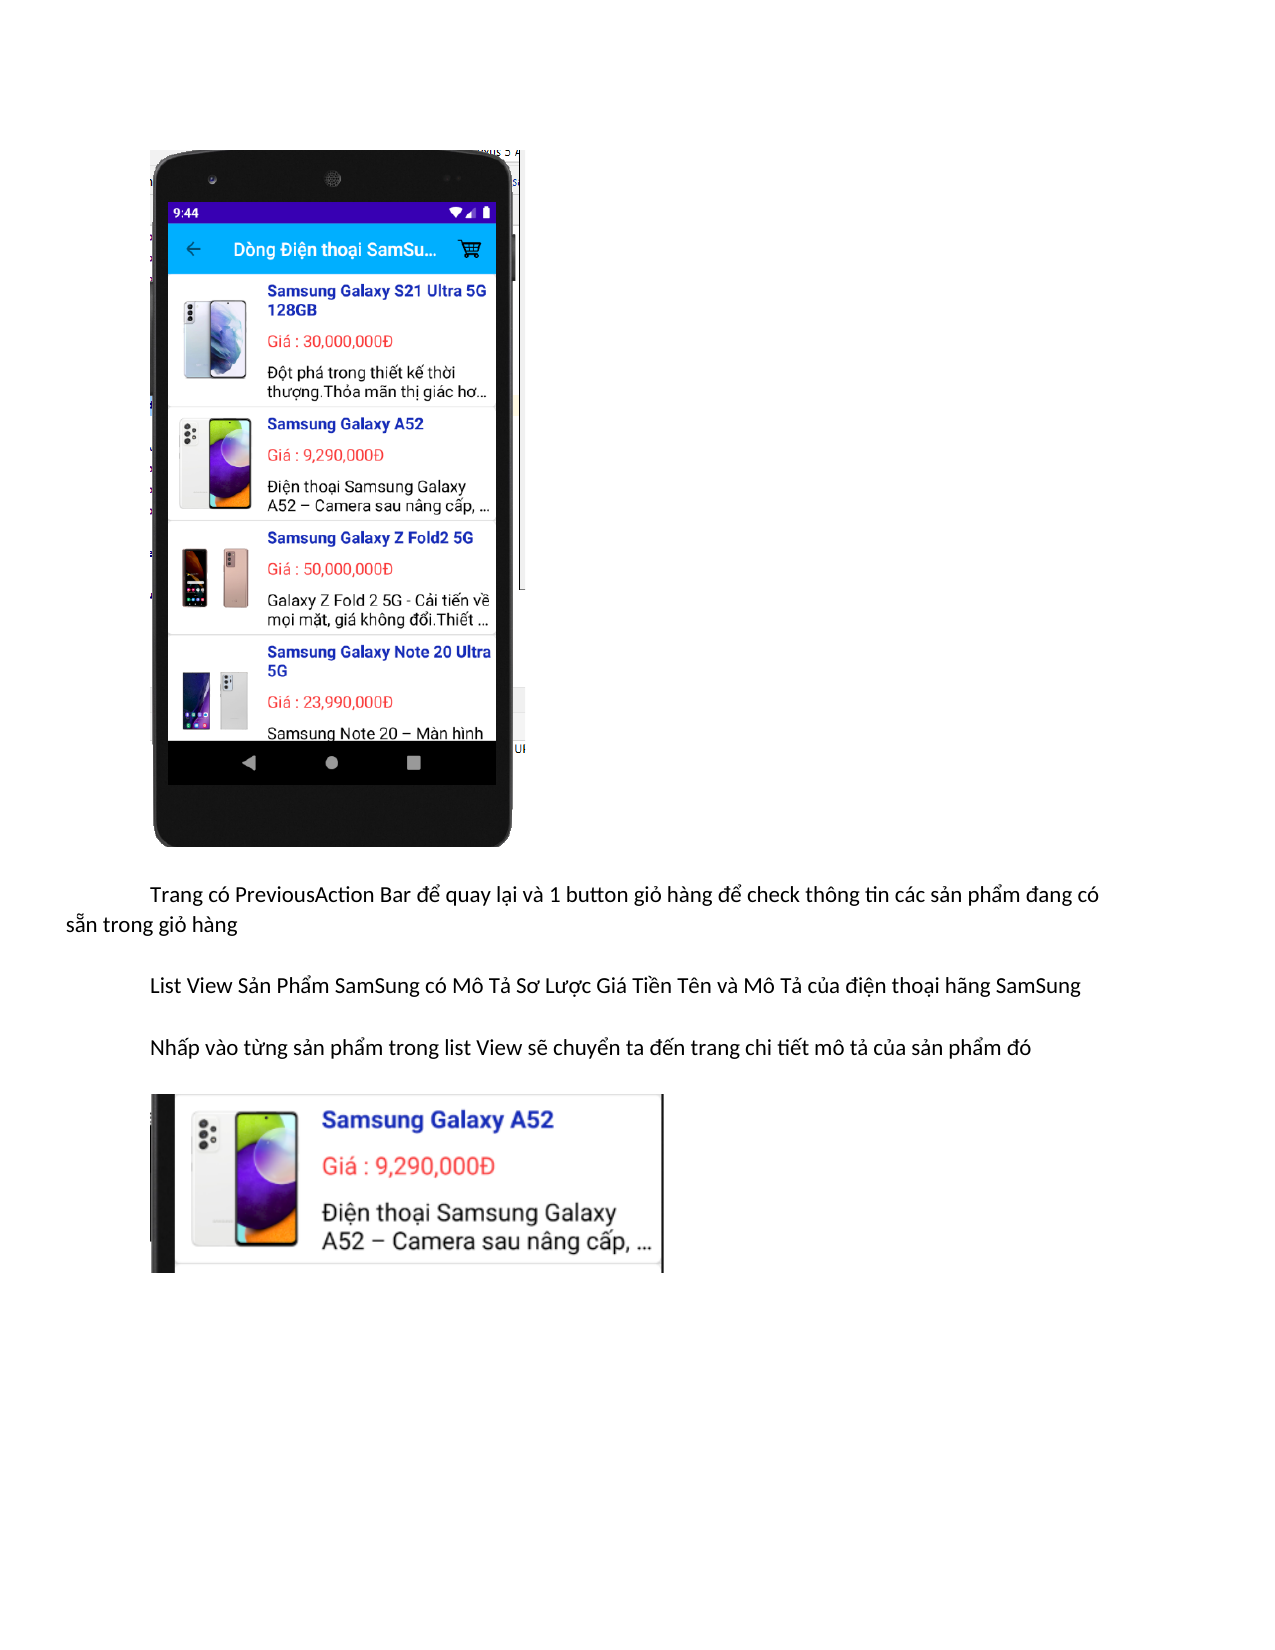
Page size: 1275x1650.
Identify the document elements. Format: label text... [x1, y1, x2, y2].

text Nhấp vào từng sản phẩm trong list View sẽ chuyển ta đến trang chi tiết mô tả của sản phẩm đó [66, 1033, 1125, 1061]
picture [150, 150, 525, 847]
picture [150, 1094, 664, 1273]
text Trang có PreviousAction Bar để quay lại và 1 button giỏ hàng để check thông tin các sản phẩm đang có sẵn trong giỏ hàng [66, 880, 1125, 938]
text List View Sản Phẩm SamSung có Mô Tả Sơ Lược Giá Tiền Tên và Mô Tả của điện thoại hãng SamSung [66, 971, 1125, 999]
